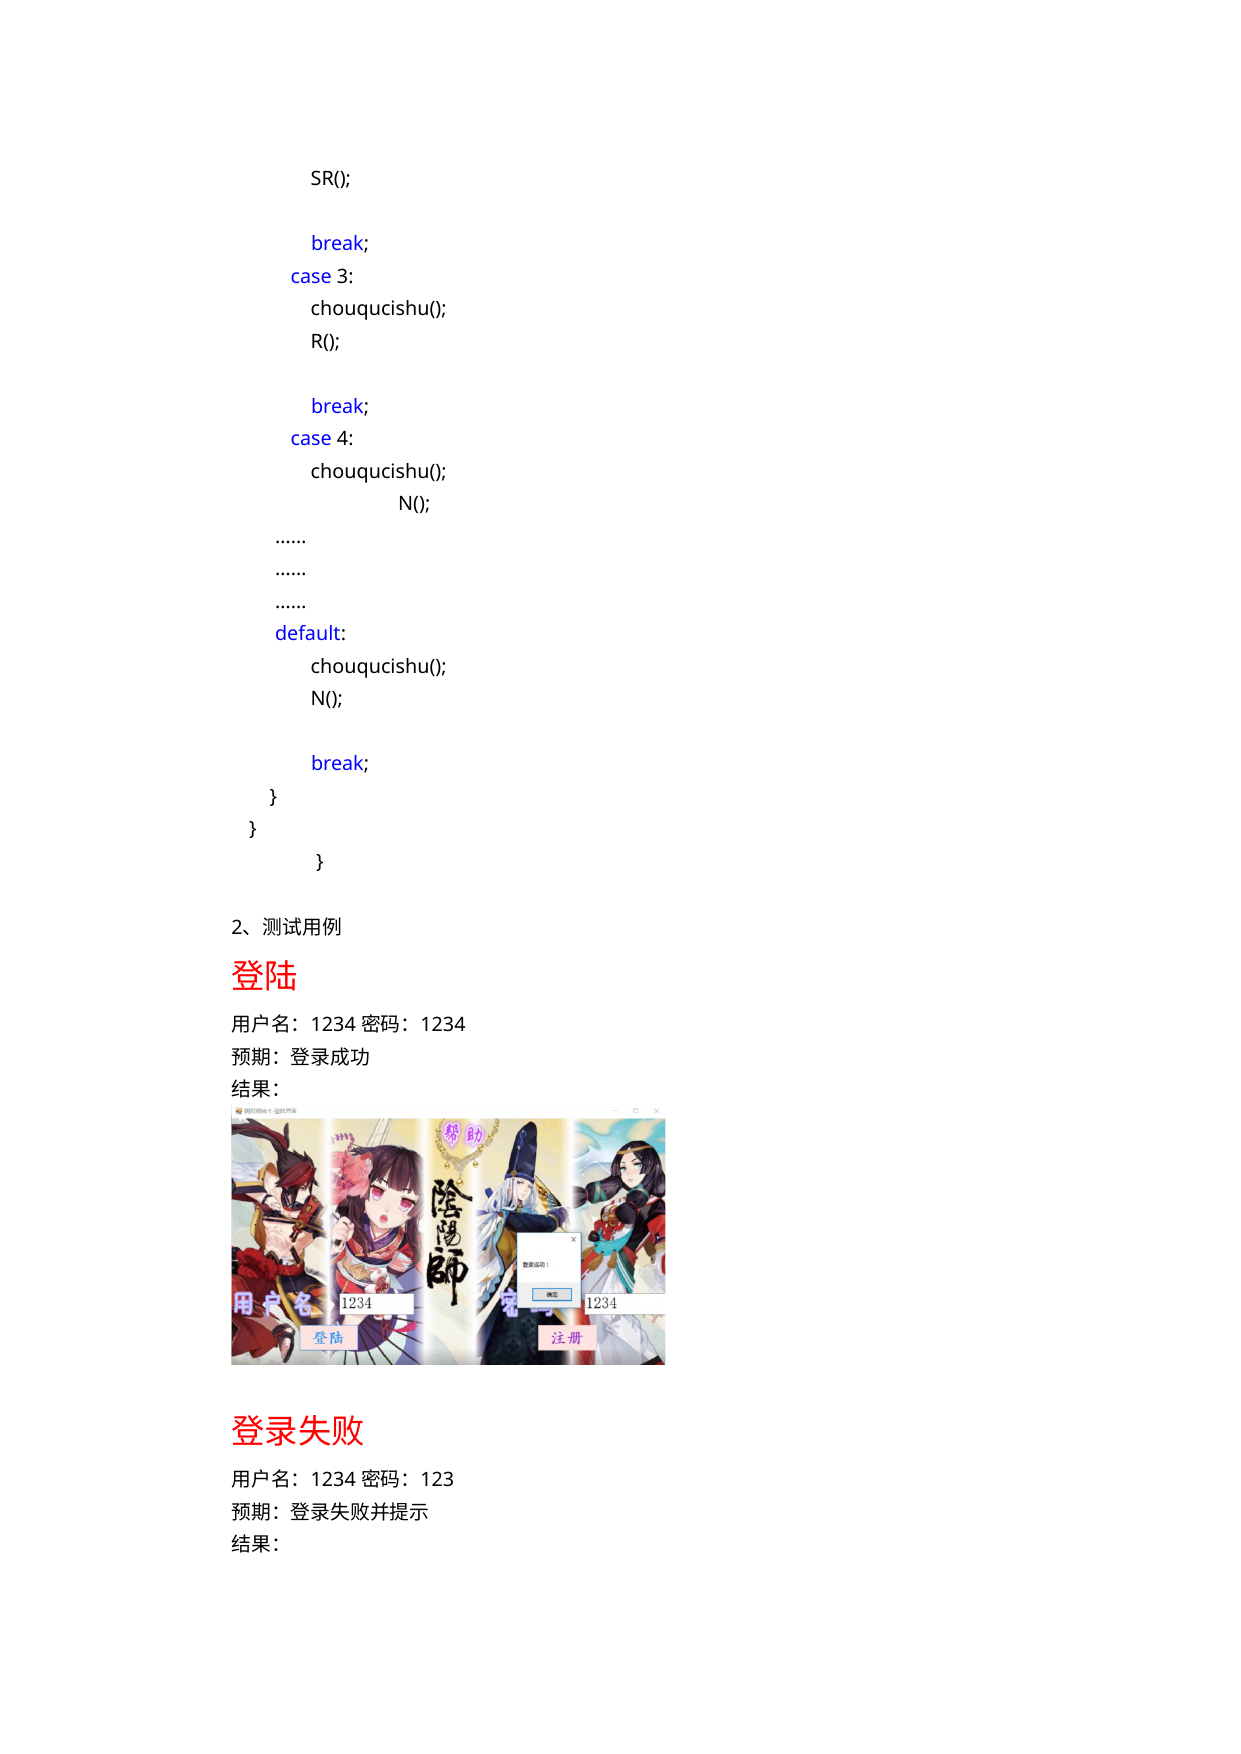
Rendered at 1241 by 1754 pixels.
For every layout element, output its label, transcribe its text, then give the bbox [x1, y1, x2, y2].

text chouqucishu(); [187, 649, 1053, 682]
list 结果： [187, 1527, 1053, 1559]
text SR(); [187, 162, 1053, 194]
text } [187, 779, 1053, 812]
text default: [187, 617, 1053, 649]
list 结果： [187, 1072, 1053, 1104]
list …… [231, 519, 1053, 552]
text break; [187, 747, 1053, 779]
text N(); [187, 682, 1053, 714]
text R(); [187, 324, 1053, 357]
text case 4: [187, 422, 1053, 454]
list 登陆 [187, 942, 1053, 1007]
text chouqucishu(); [187, 292, 1053, 324]
text break; [187, 227, 1053, 259]
list 测试用例 [187, 909, 1053, 942]
picture [231, 1104, 666, 1365]
text break; [187, 389, 1053, 422]
list …… [231, 552, 1053, 584]
list 预期：登录失败并提示 [187, 1494, 1053, 1527]
text } [187, 812, 1053, 844]
list 预期：登录成功 [187, 1039, 1053, 1072]
list 登录失败 [187, 1397, 1053, 1462]
list …… [231, 584, 1053, 617]
list N(); [231, 487, 1053, 519]
text case 3: [187, 259, 1053, 292]
list 用户名：1234 密码：123 [187, 1462, 1053, 1494]
list 用户名：1234 密码：1234 [187, 1007, 1053, 1039]
text chouqucishu(); [187, 454, 1053, 487]
list } [231, 844, 1053, 877]
